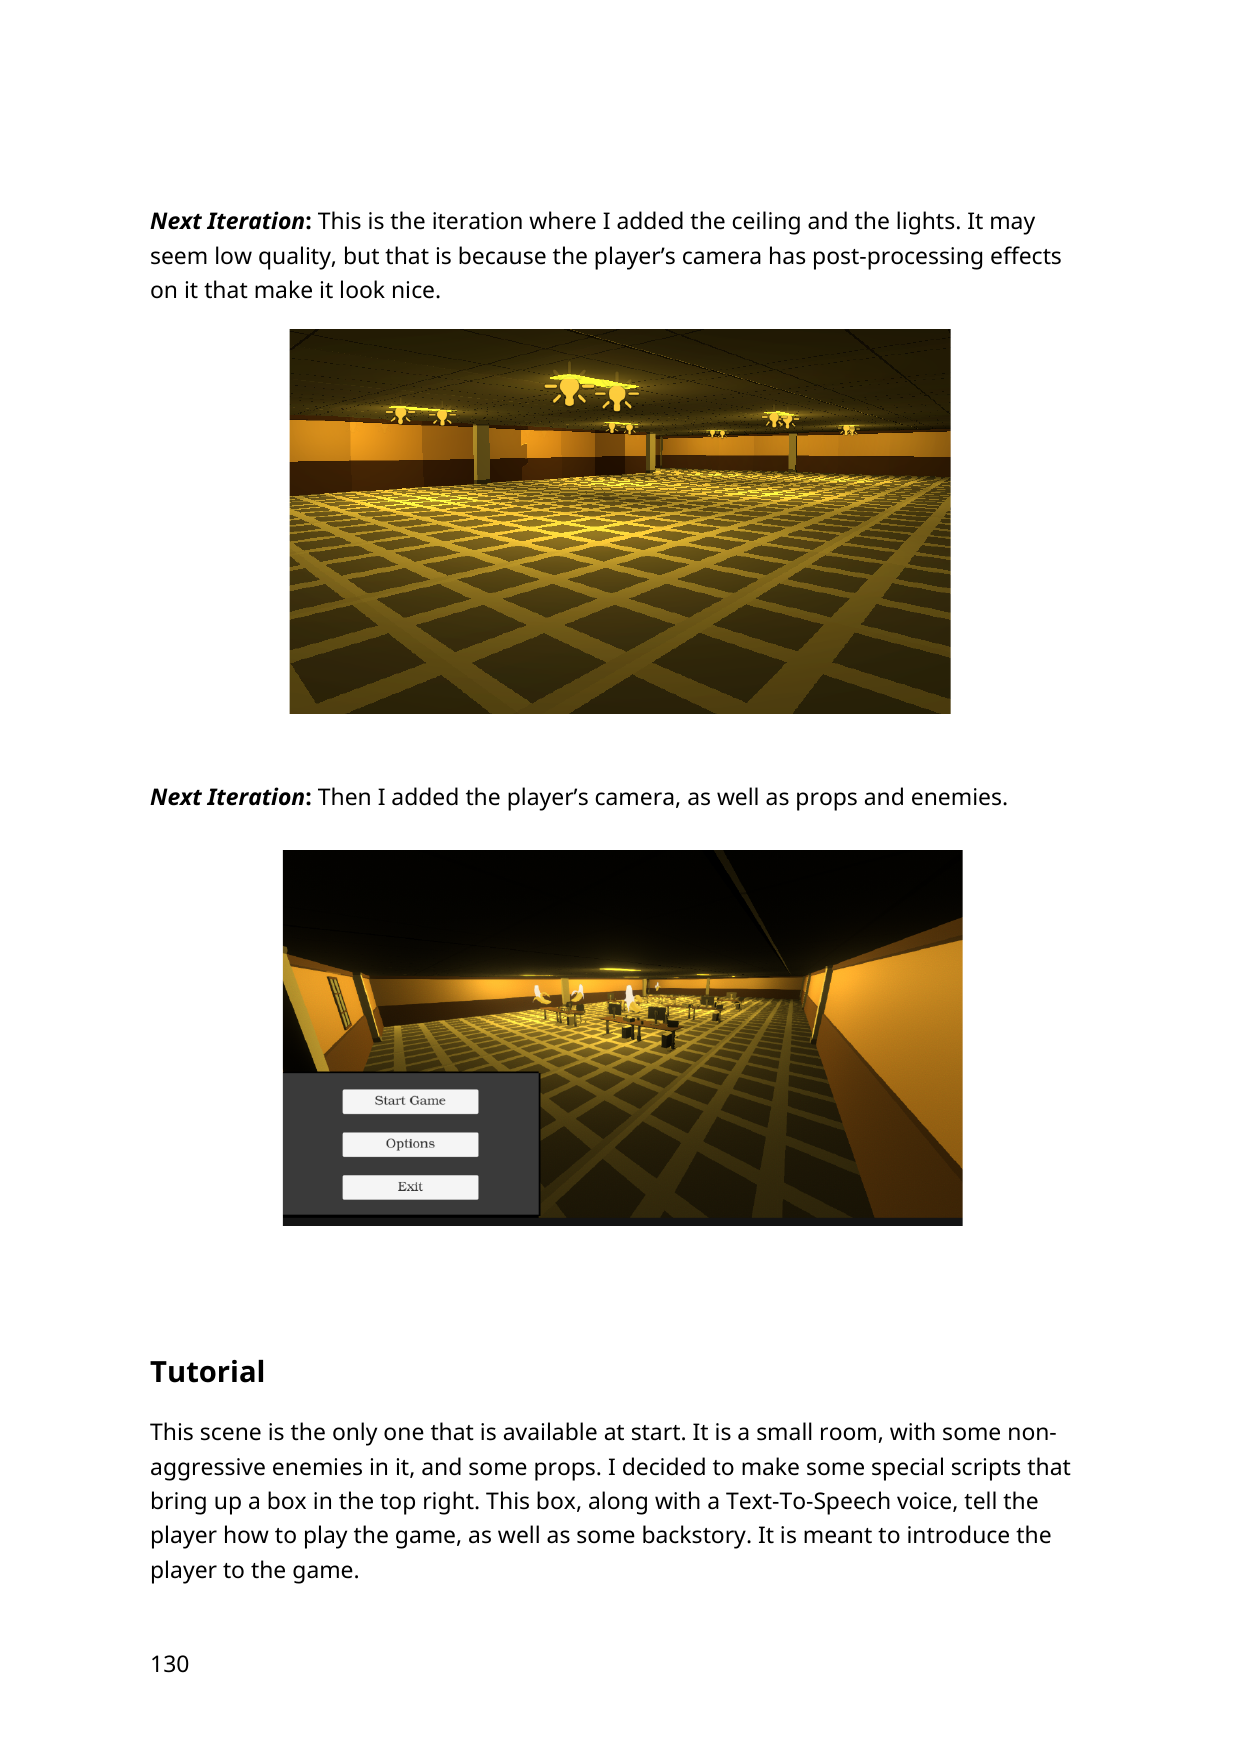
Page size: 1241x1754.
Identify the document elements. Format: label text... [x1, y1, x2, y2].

picture [289, 329, 951, 714]
text Next Iteration: Then I added the player’s camera, as well as props and enemies. [150, 781, 1090, 812]
picture [282, 850, 963, 1226]
text Next Iteration: This is the iteration where I added the ceiling and the lights. It may seem low quality, but that is because the player’s camera has post-processing effects on it that make it look nice. [150, 205, 1090, 305]
text Tutorial [150, 1352, 1090, 1391]
text This scene is the only one that is available at start. It is a small room, with some non-aggressive enemies in it, and some props. I decided to make some special scripts that bring up a box in the top right. This box, along with a Text-To-Speech voice, tell the player how to play the game, as well as some backstory. It is meant to introduce the player to the game. [150, 1416, 1090, 1585]
